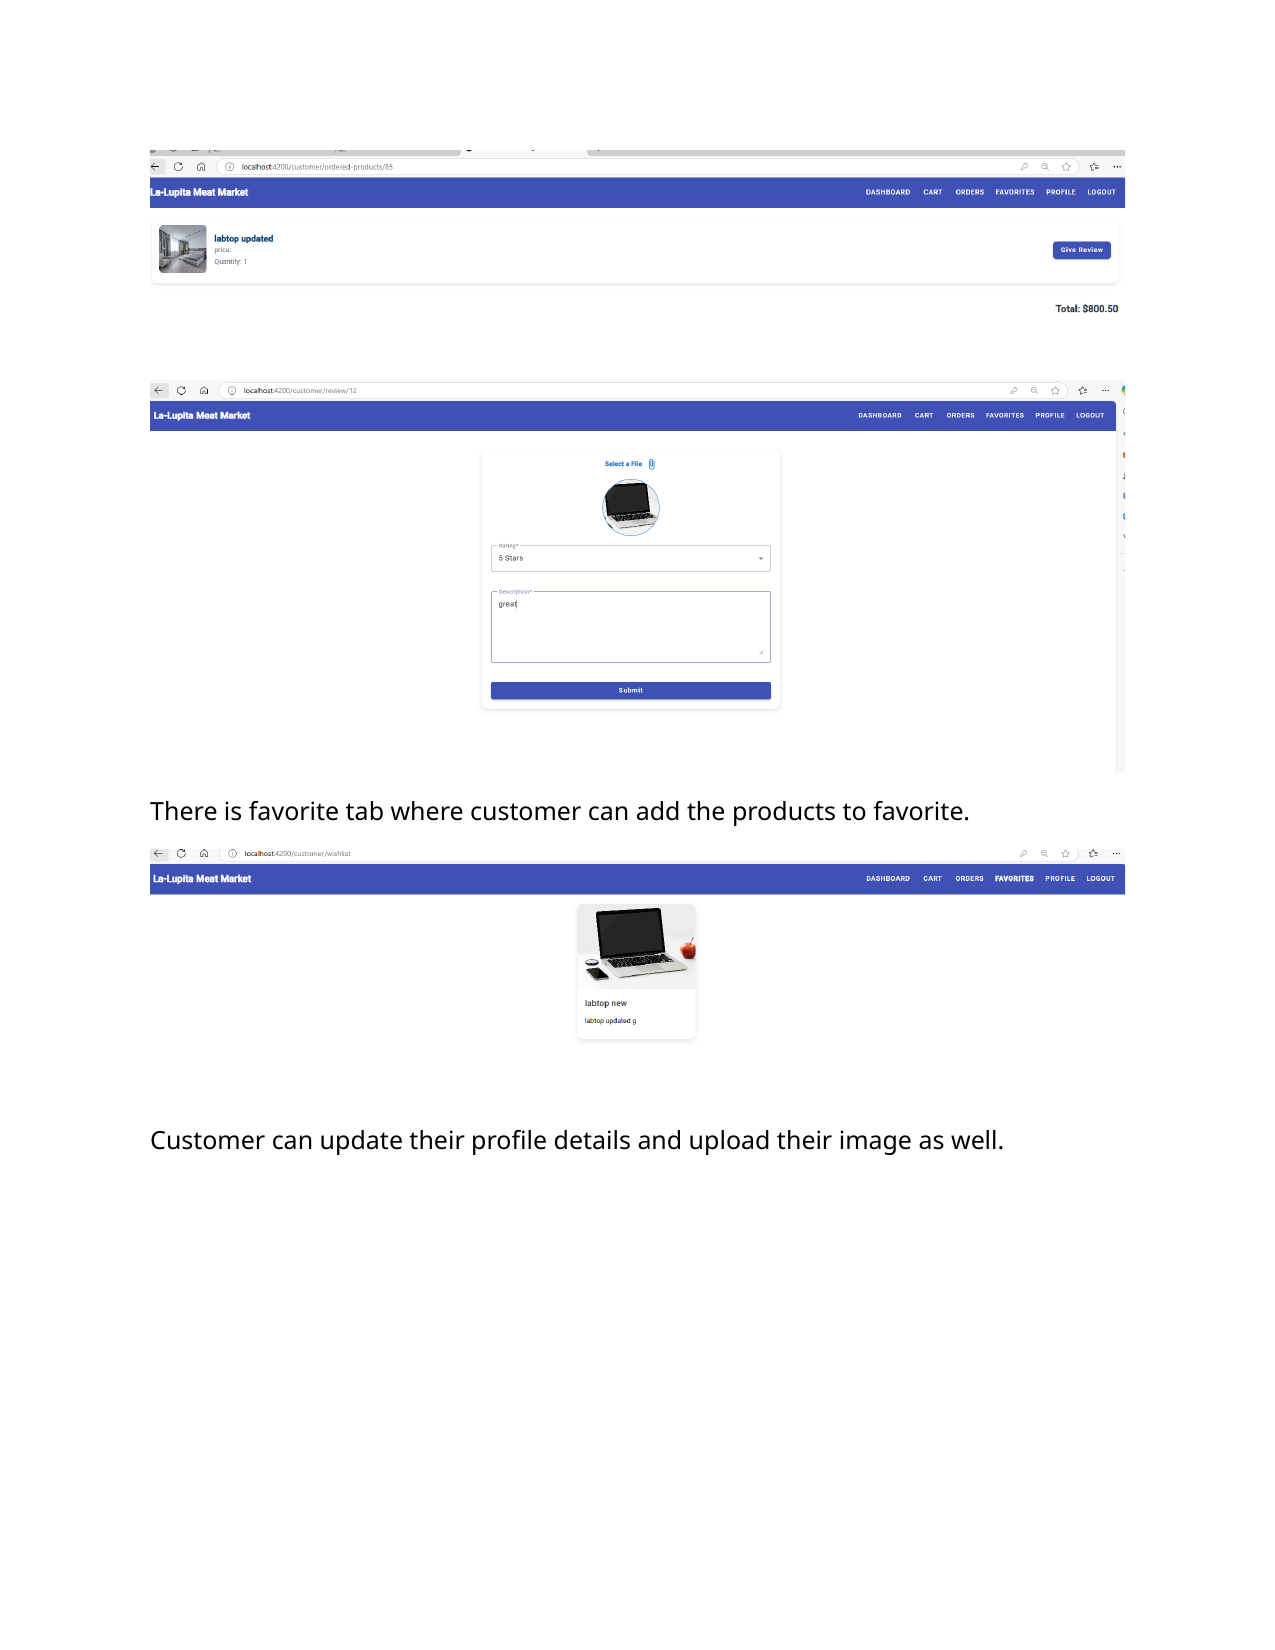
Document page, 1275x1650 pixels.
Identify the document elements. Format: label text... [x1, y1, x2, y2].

text There is favorite tab where customer can add the products to favorite. [150, 794, 1125, 828]
picture [150, 849, 1125, 1101]
picture [150, 150, 1125, 376]
picture [150, 380, 1125, 772]
text Customer can update their profile details and upload their image as well. [150, 1123, 1125, 1157]
